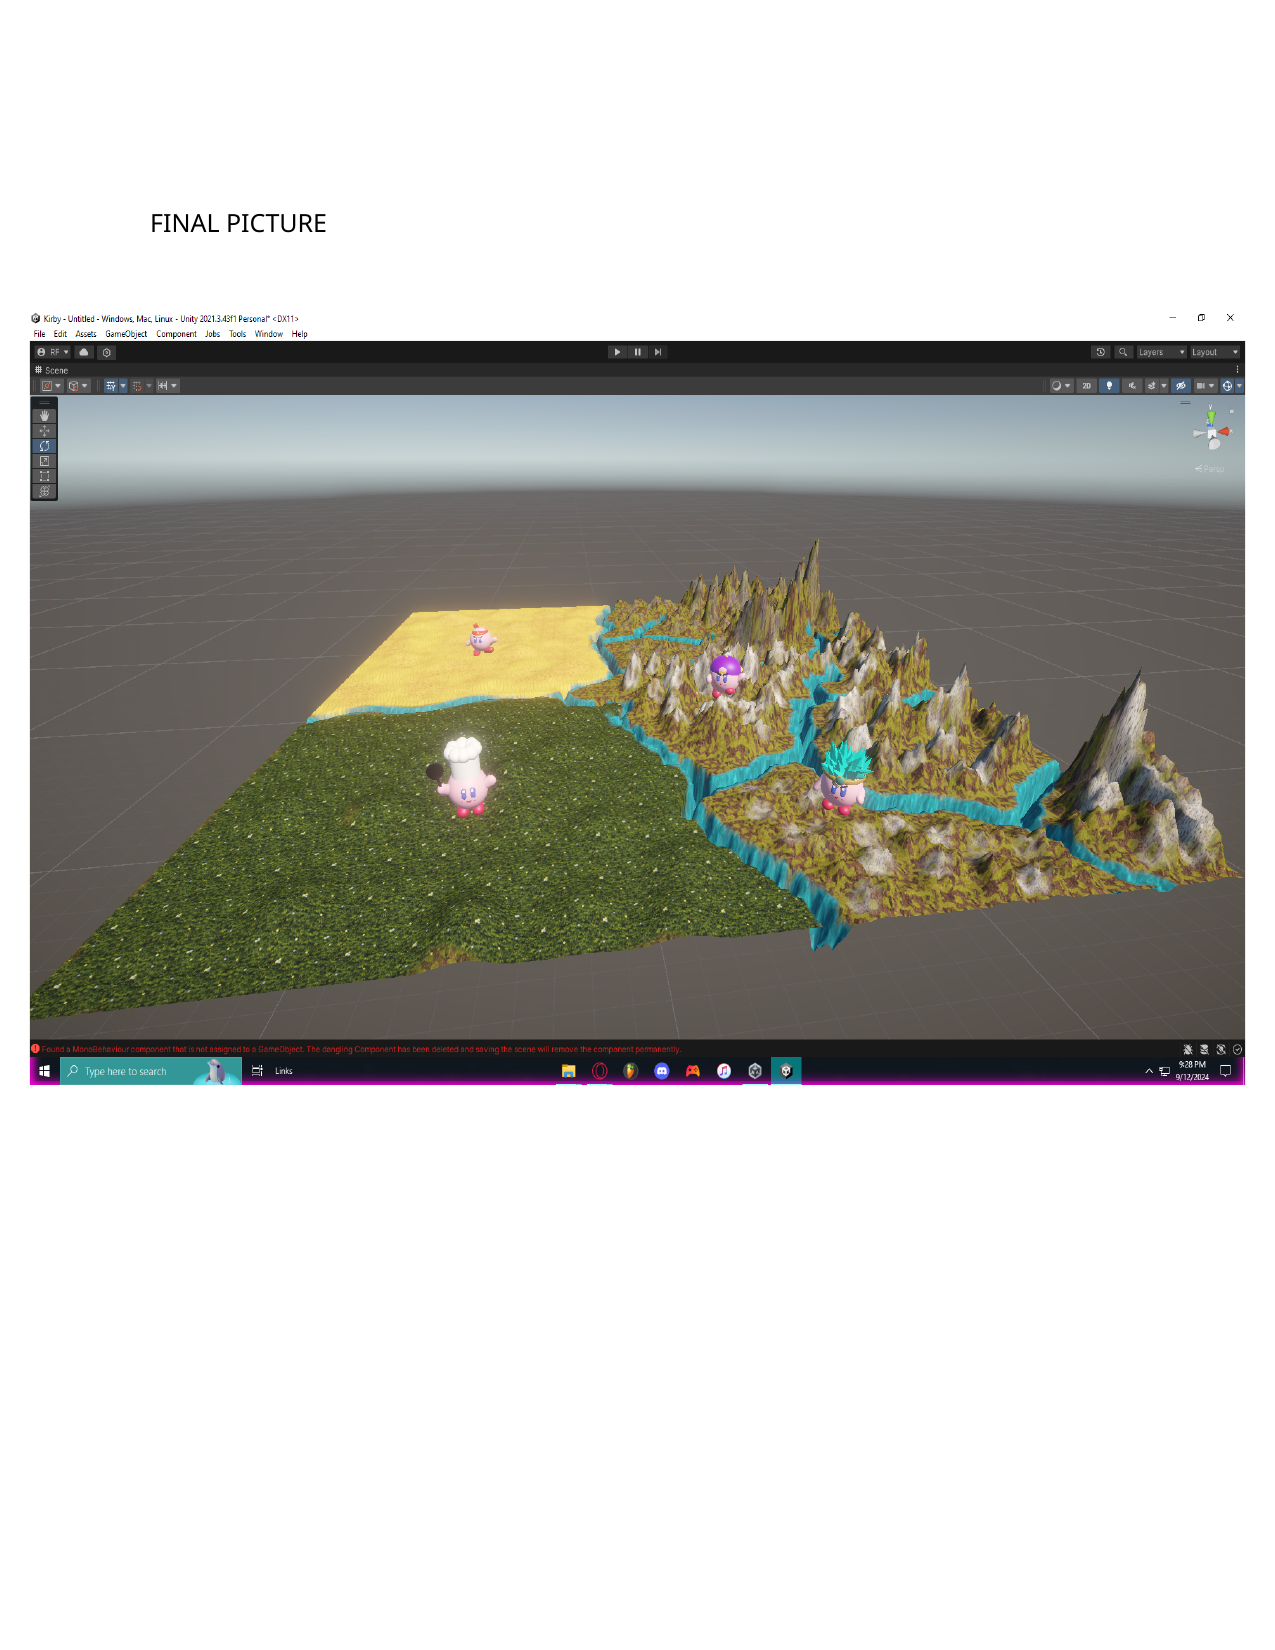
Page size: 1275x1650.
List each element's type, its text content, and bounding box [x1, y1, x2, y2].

text FINAL PICTURE [150, 206, 1125, 240]
picture [29, 310, 1246, 1085]
